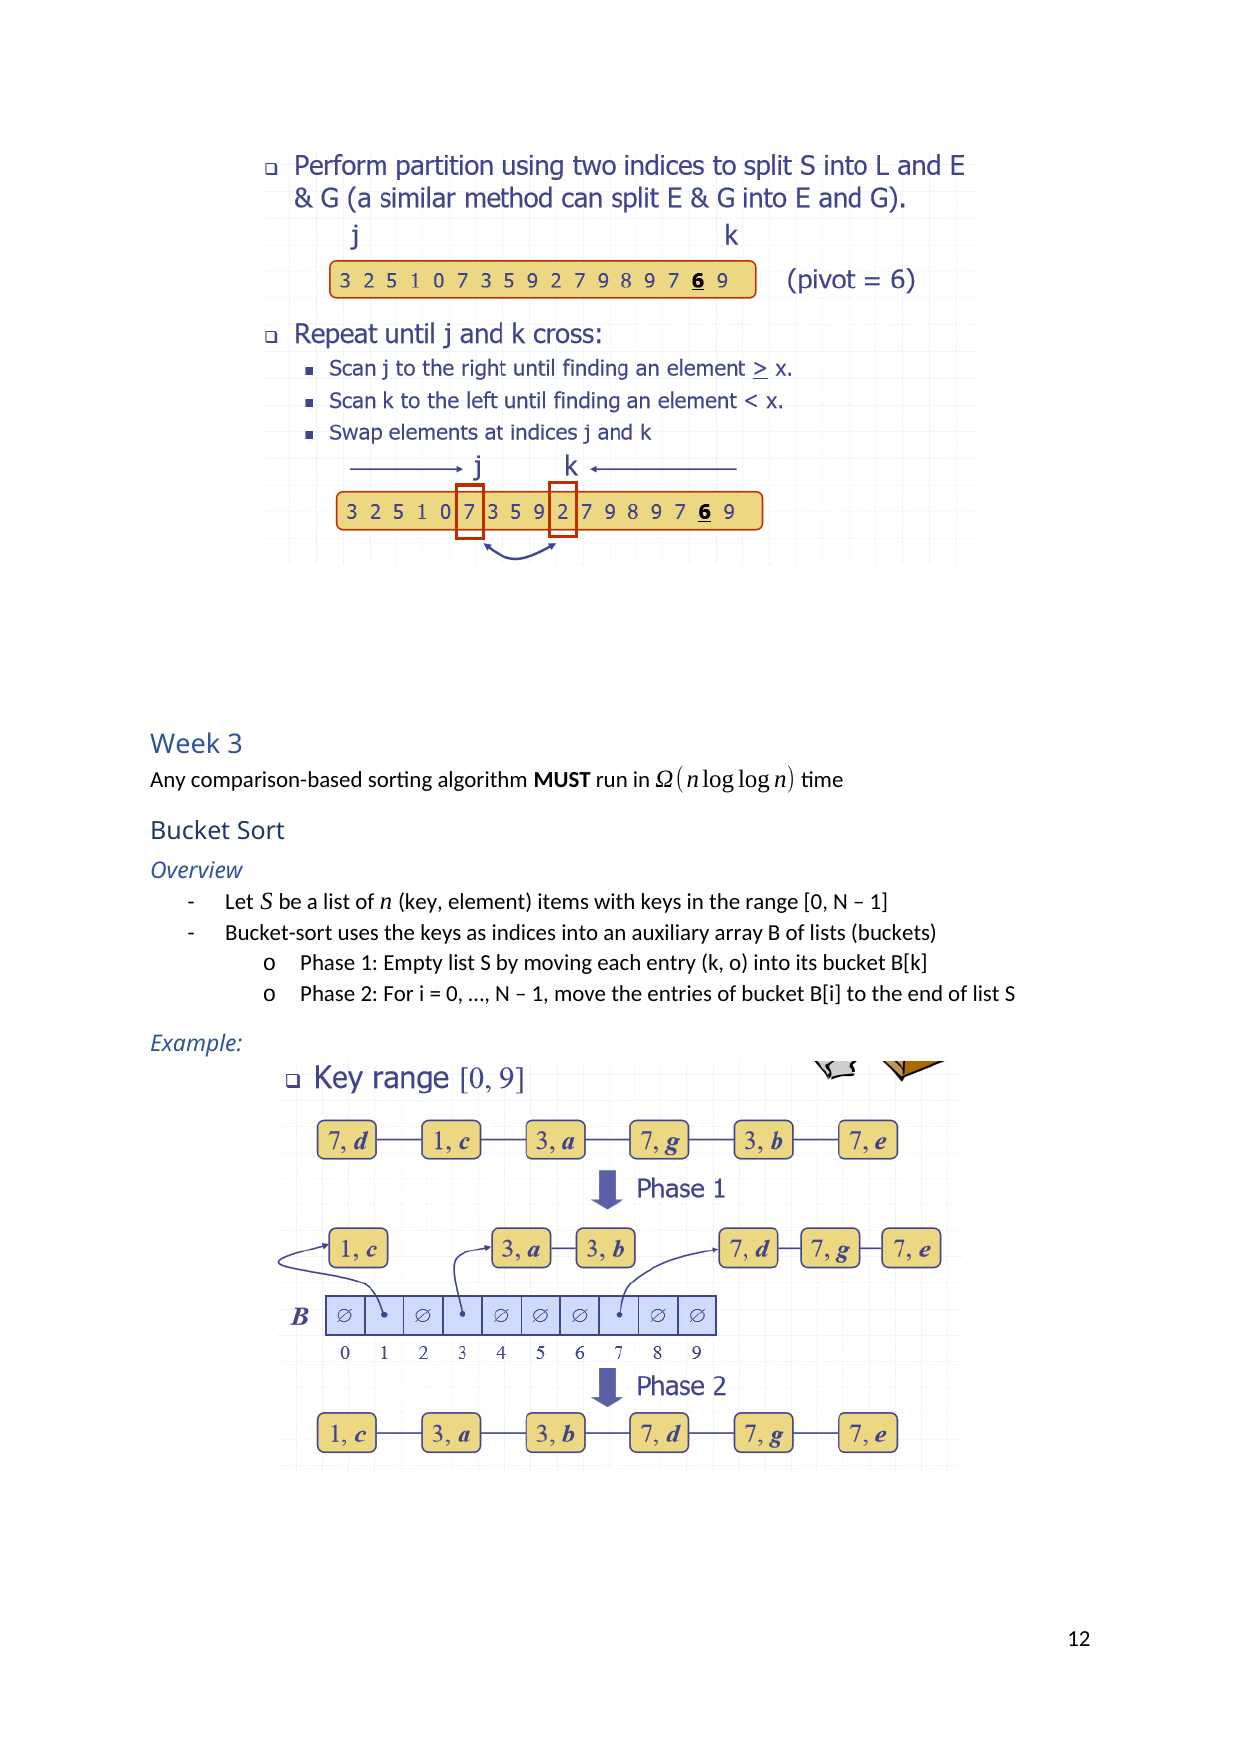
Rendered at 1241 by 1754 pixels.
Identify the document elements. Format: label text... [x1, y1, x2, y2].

subtitle Week 3 [150, 724, 1090, 761]
subtitle Overview [150, 854, 1090, 885]
text Any comparison-based sorting algorithm MUST run in time [150, 764, 1090, 794]
picture [264, 150, 976, 565]
subtitle Example: [150, 1027, 1090, 1059]
list Bucket-sort uses the keys as indices into an auxiliary array B of lists (buckets) [187, 918, 1090, 946]
list Phase 1: Empty list S by moving each entry (k, o) into its bucket B[k] [262, 948, 1090, 977]
subtitle Bucket Sort [150, 813, 1090, 847]
picture [277, 1061, 964, 1472]
list Phase 2: For i = 0, …, N – 1, move the entries of bucket B[i] to the end of list S [262, 979, 1090, 1008]
list Let be a list of (key, element) items with keys in the range [0, N – 1] [187, 887, 1090, 915]
